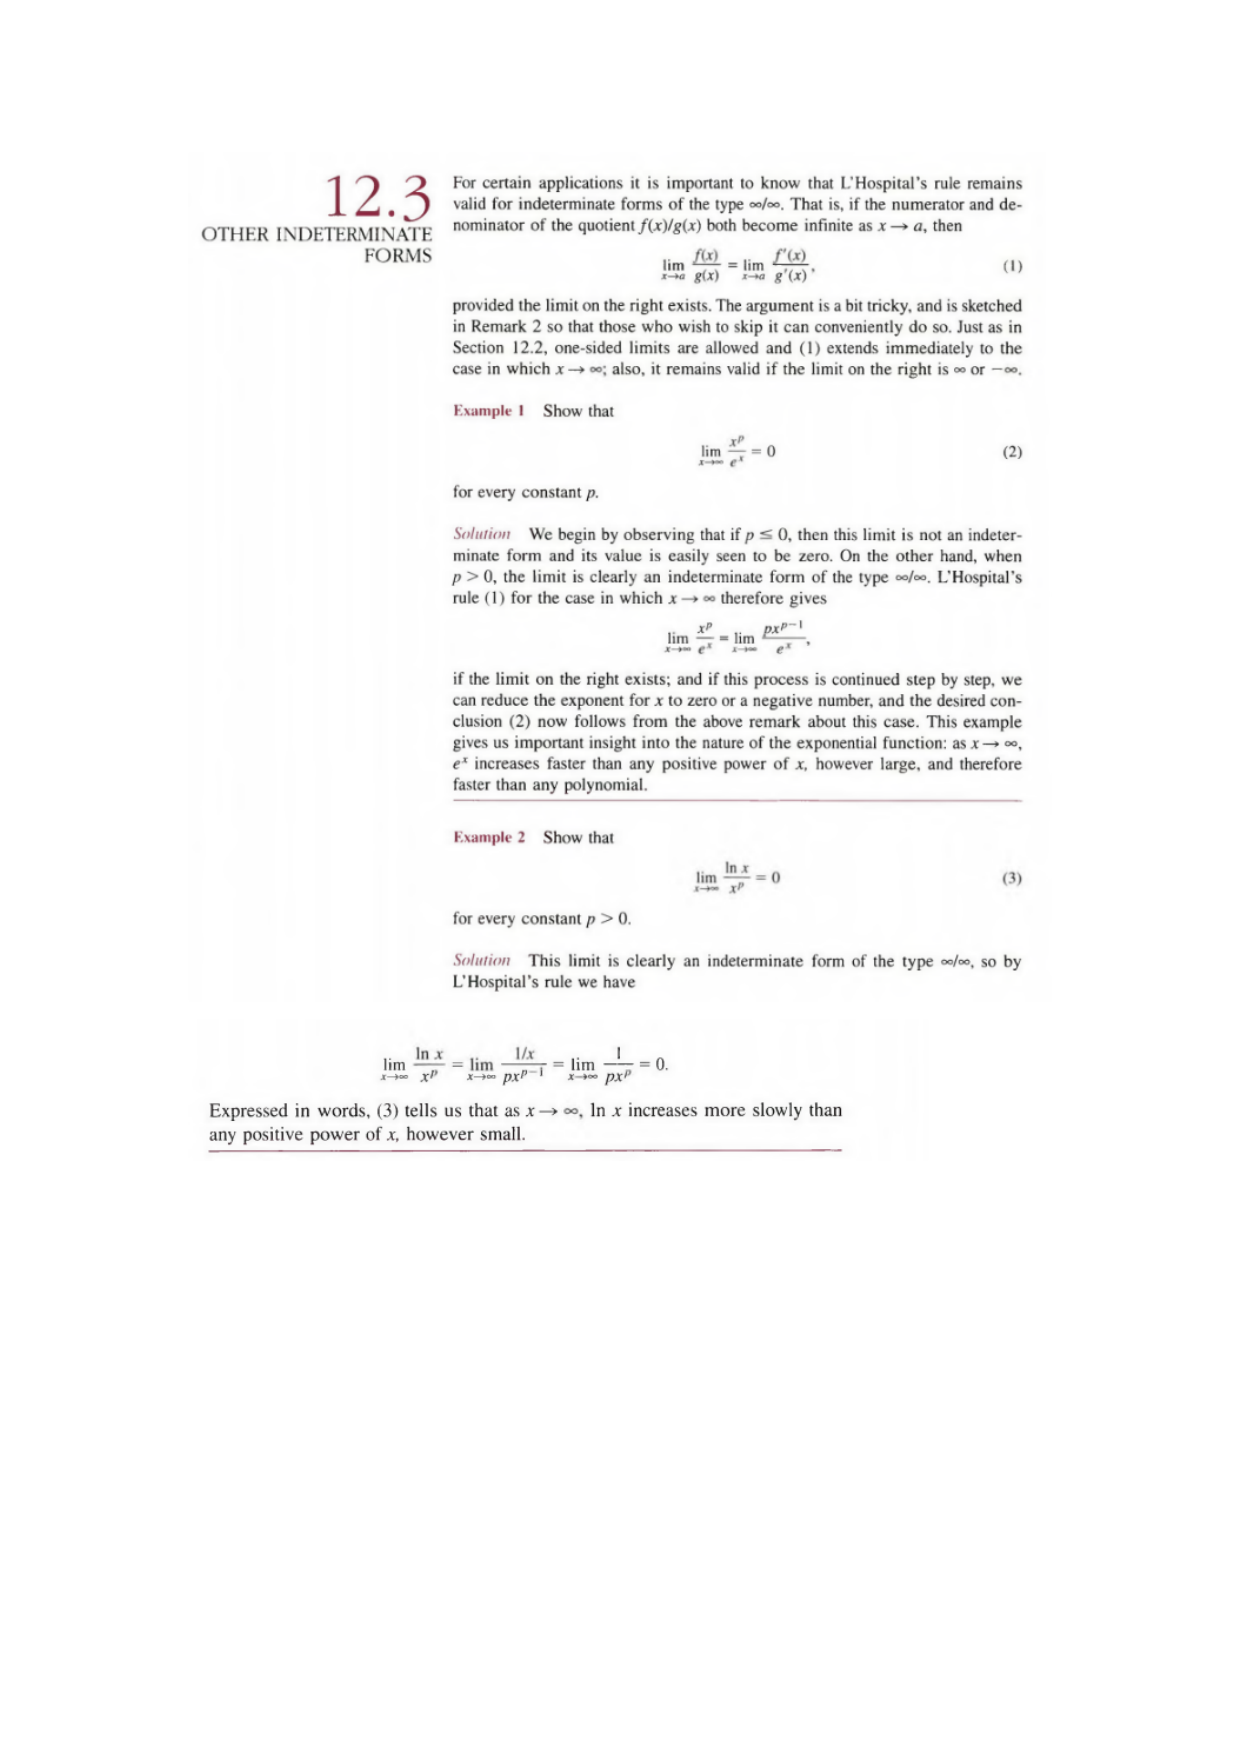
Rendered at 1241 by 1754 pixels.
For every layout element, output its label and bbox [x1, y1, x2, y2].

picture [187, 152, 1053, 1161]
